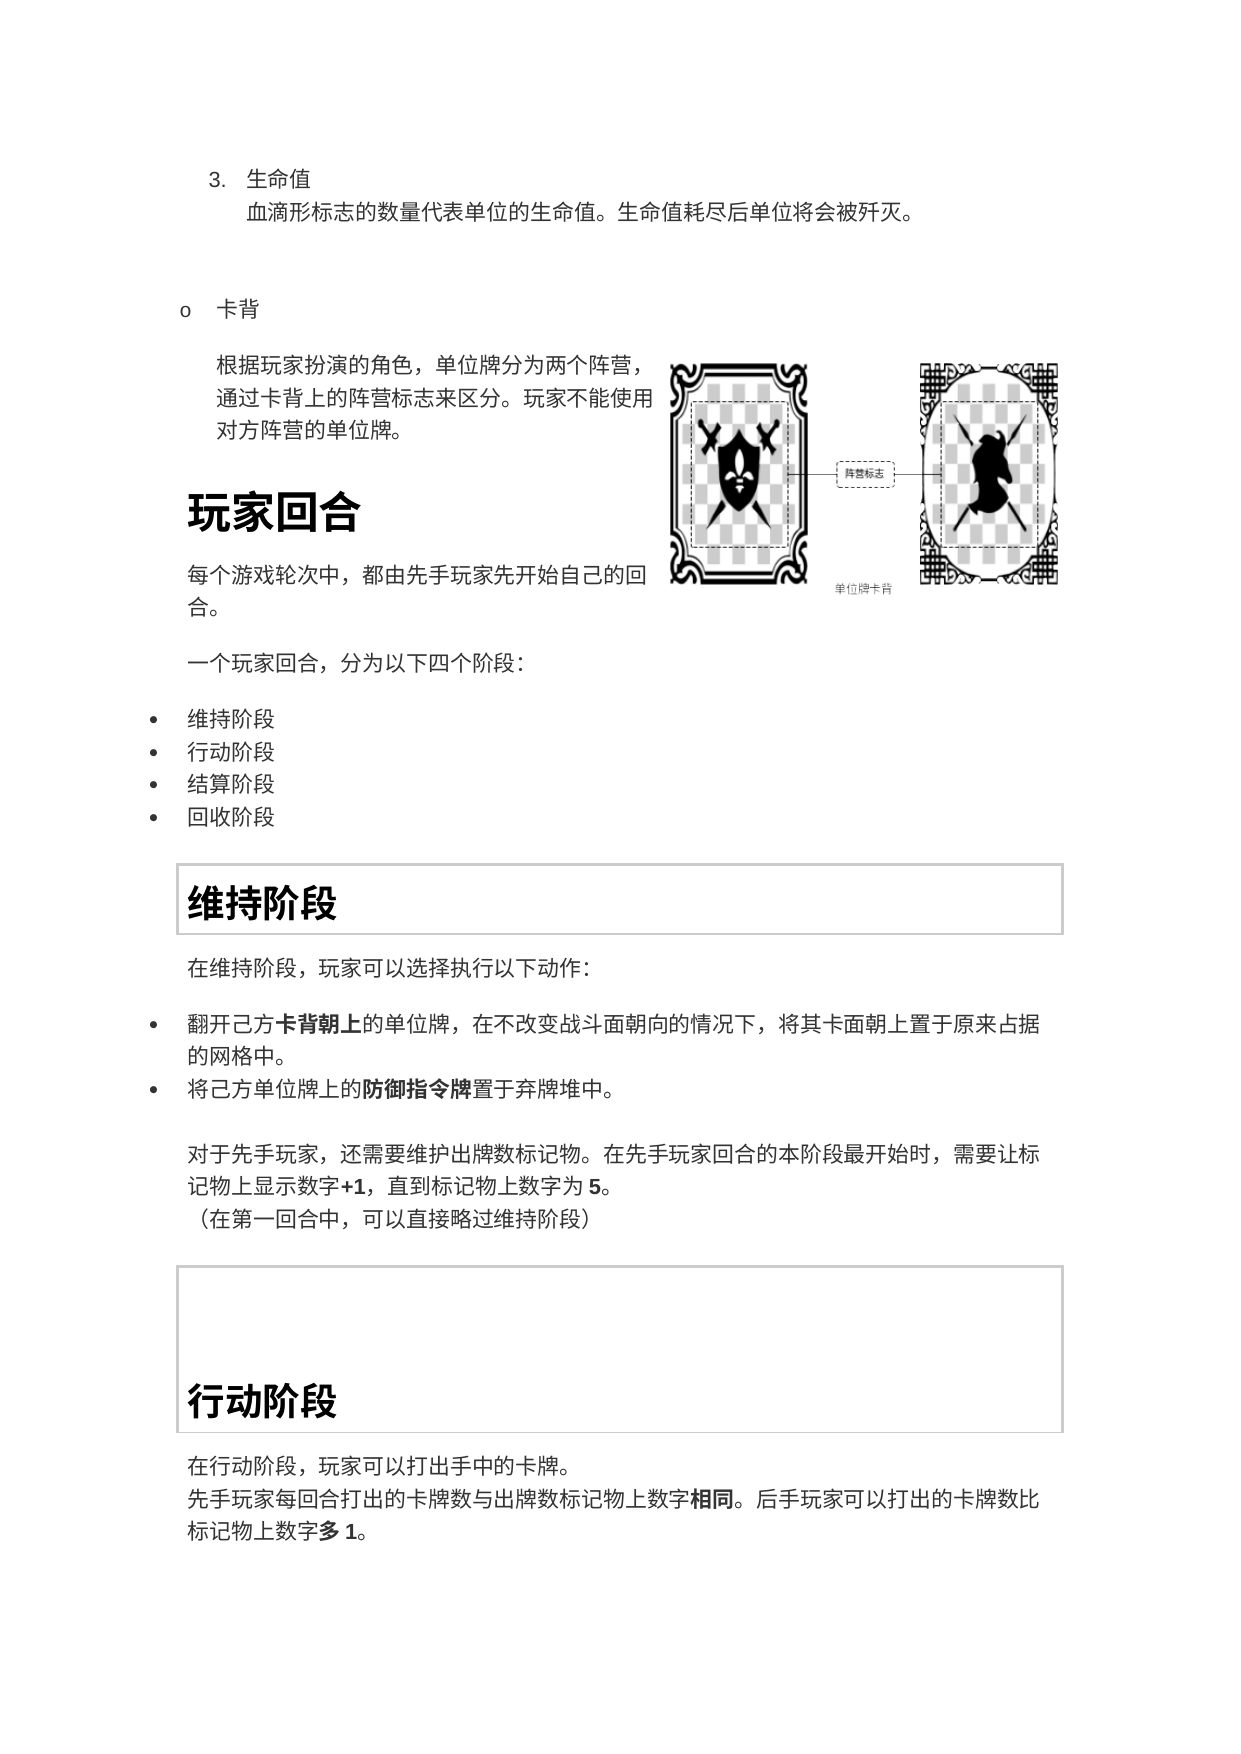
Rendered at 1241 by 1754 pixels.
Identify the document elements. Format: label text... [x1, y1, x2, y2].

subtitle 玩家回合 [187, 477, 674, 542]
text 一个玩家回合，分为以下四个阶段： [187, 646, 1053, 678]
text 根据玩家扮演的角色，单位牌分为两个阵营，通过卡背上的阵营标志来区分。玩家不能使用对方阵营的单位牌。 [217, 348, 1053, 445]
list 卡背 [179, 292, 1053, 324]
list 翻开己方卡背朝上的单位牌，在不改变战斗面朝向的情况下，将其卡面朝上置于原来占据的网格中。 [150, 1006, 1053, 1071]
text 行动阶段 [179, 1361, 1061, 1432]
list 结算阶段 [150, 767, 1053, 799]
text 在维持阶段，玩家可以选择执行以下动作： [187, 950, 1053, 983]
list 回收阶段 [150, 799, 1053, 832]
list 行动阶段 [150, 734, 1053, 767]
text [187, 1449, 1053, 1546]
subtitle 玩家回合 [804, 477, 925, 542]
list 维持阶段 [150, 702, 1053, 734]
list 生命值 血滴形标志的数量代表单位的生命值。生命值耗尽后单位将会被歼灭。 [208, 162, 1053, 227]
list 将己方单位牌上的防御指令牌置于弃牌堆中。 [150, 1071, 1053, 1104]
text 每个游戏轮次中，都由先手玩家先开始自己的回合。 [187, 557, 1053, 622]
text 对于先手玩家，还需要维护出牌数标记物。在先手玩家回合的本阶段最开始时，需要让标记物上显示数字+1，直到标记物上数字为5。 [187, 1136, 1053, 1201]
text 维持阶段 [179, 866, 1061, 933]
text （在第一回合中，可以直接略过维持阶段） [187, 1201, 1053, 1234]
